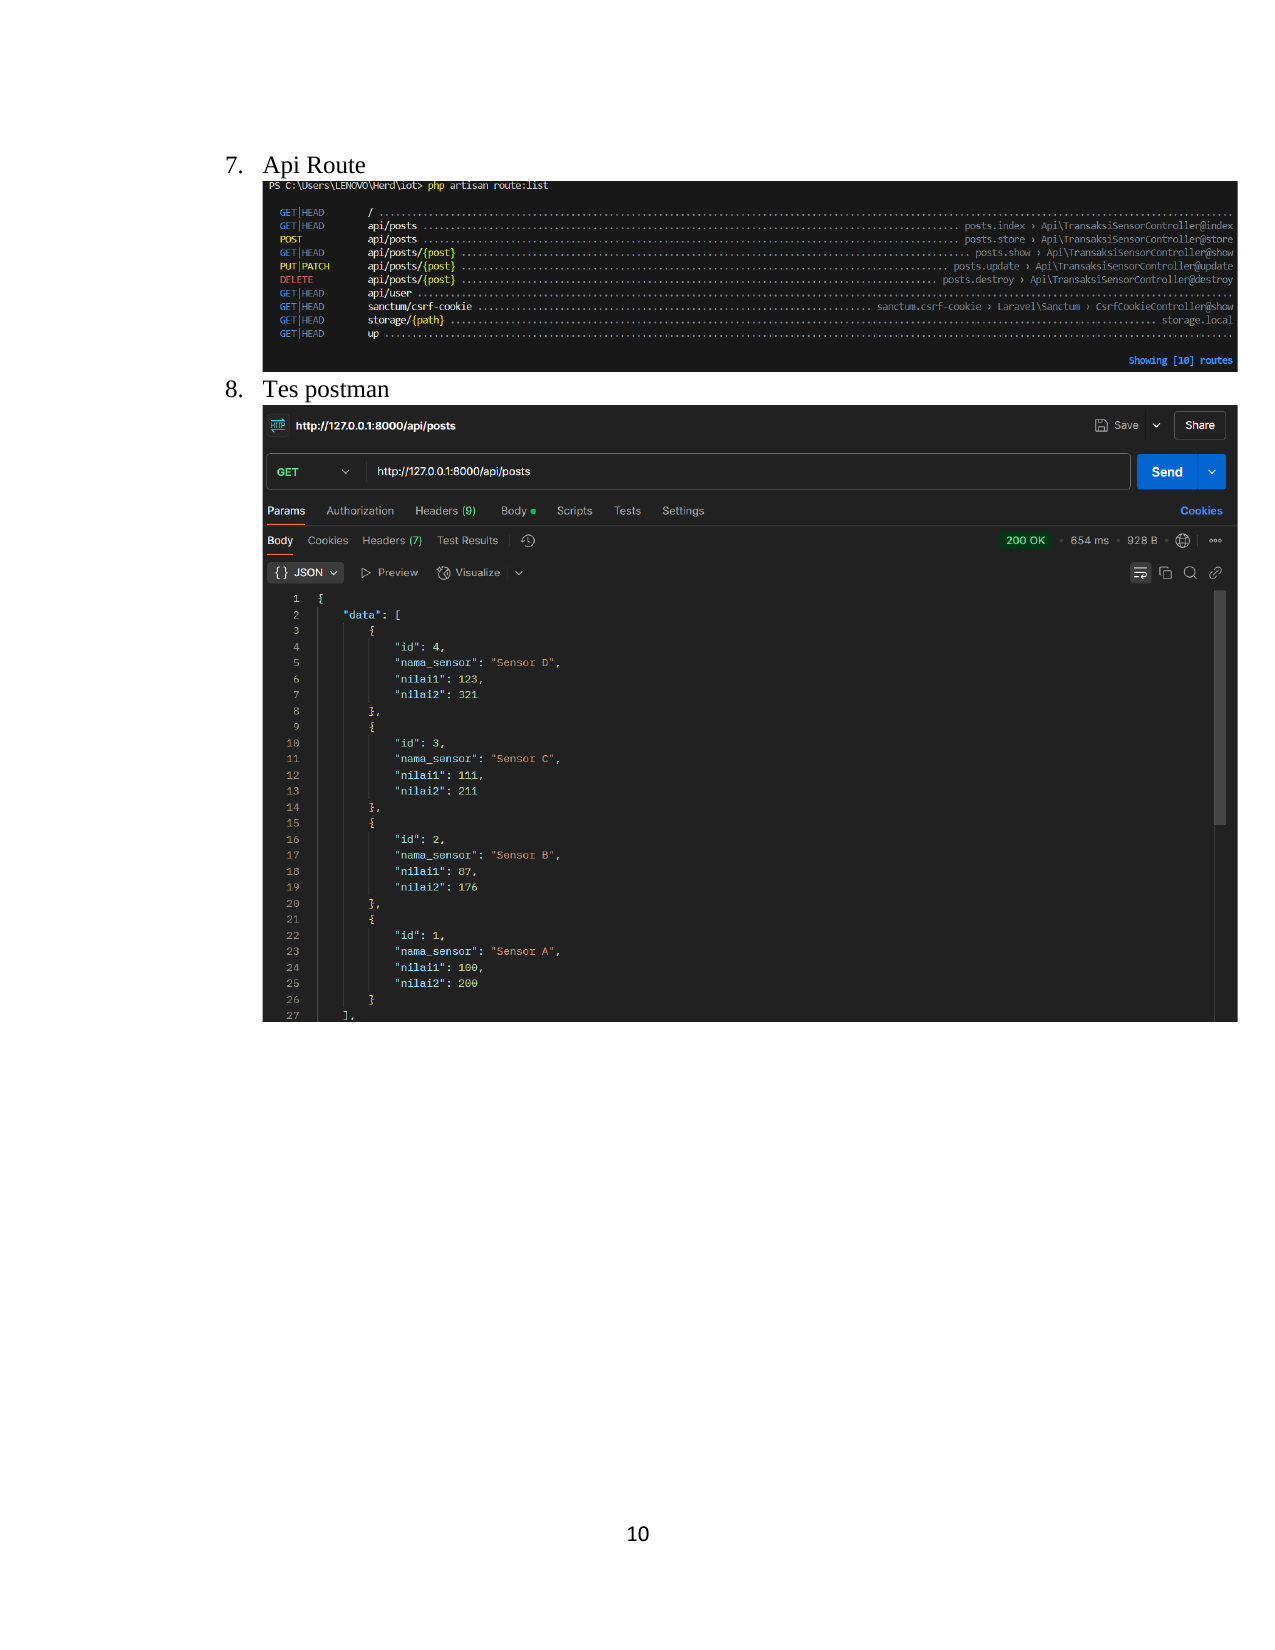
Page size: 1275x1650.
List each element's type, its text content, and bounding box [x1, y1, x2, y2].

picture [262, 181, 1238, 372]
picture [262, 405, 1238, 1022]
list Api Route [225, 150, 1125, 179]
list Tes postman [225, 374, 1125, 403]
